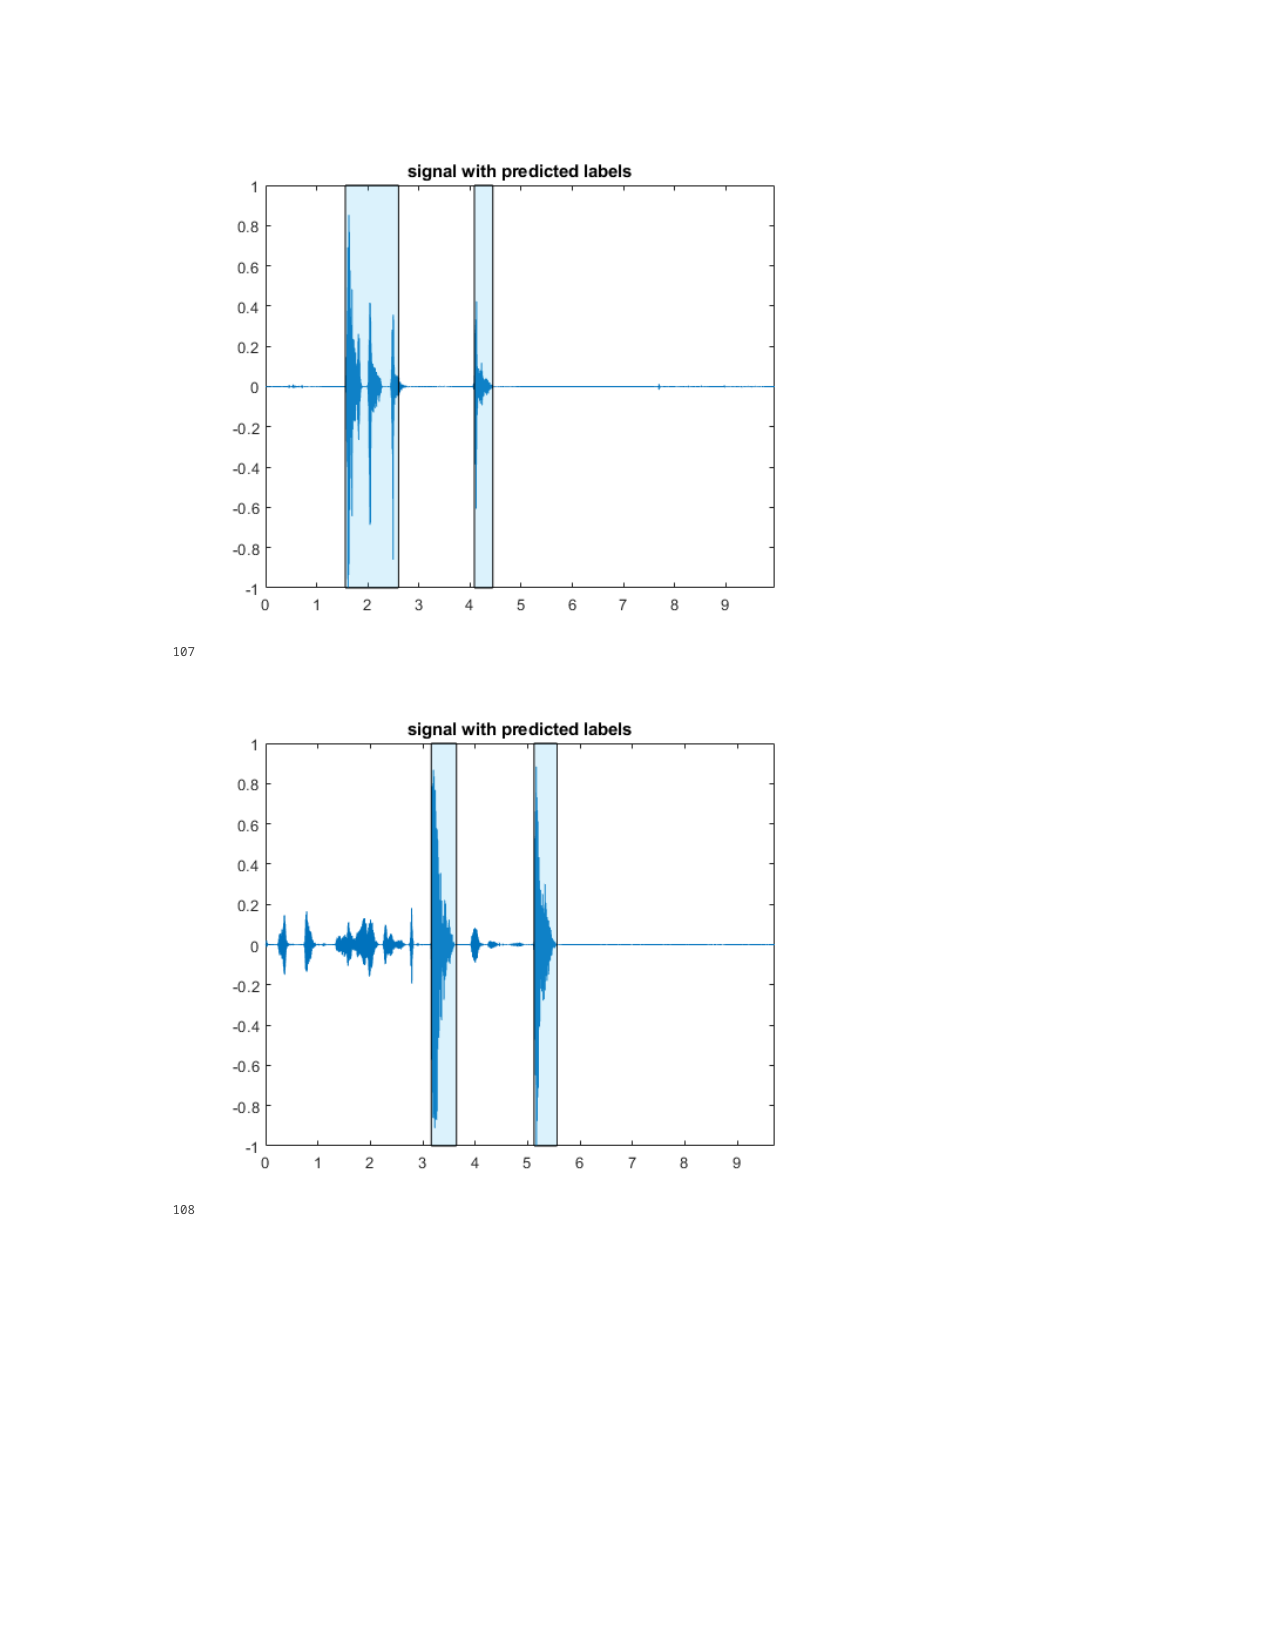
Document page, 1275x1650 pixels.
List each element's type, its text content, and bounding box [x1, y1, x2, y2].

text 108 [150, 1201, 1125, 1218]
picture [180, 150, 837, 642]
text 107 [150, 643, 1125, 661]
picture [180, 707, 837, 1200]
